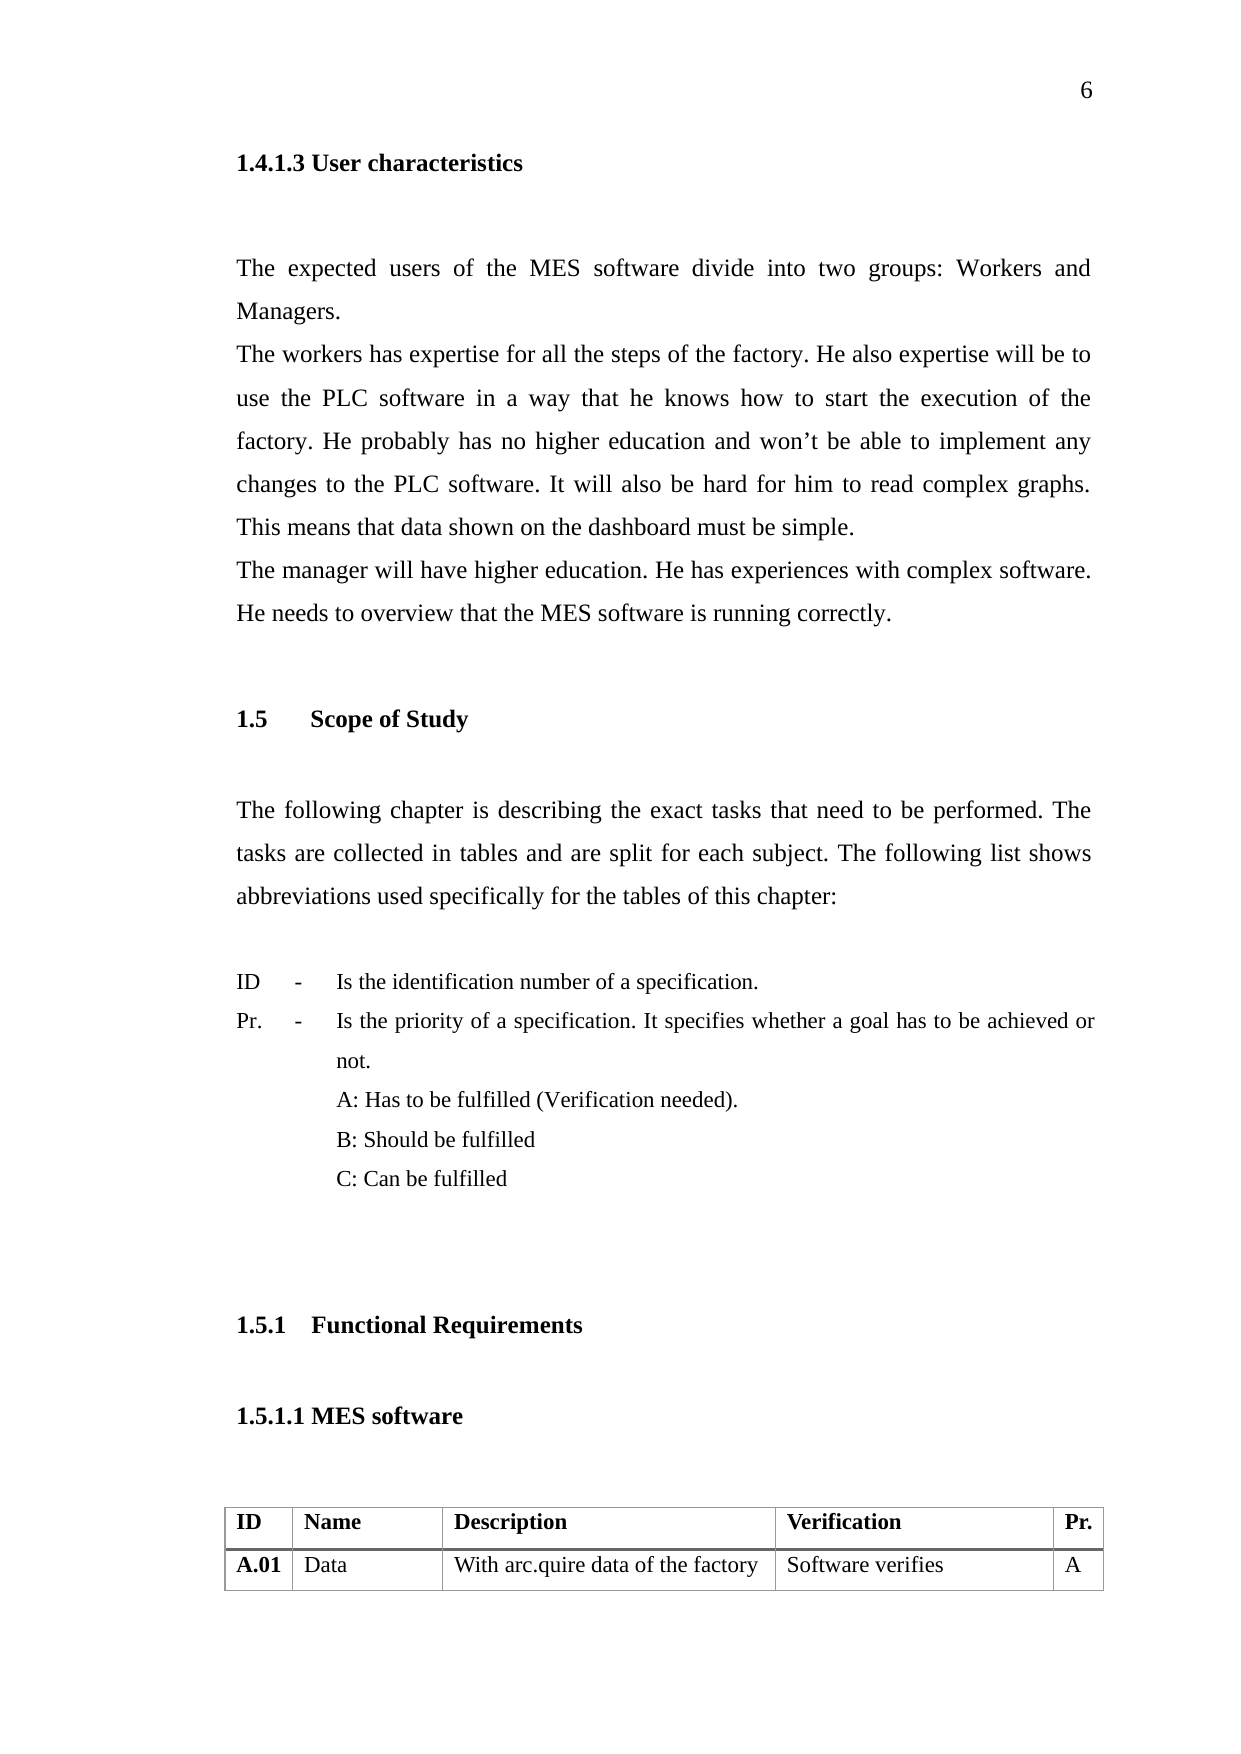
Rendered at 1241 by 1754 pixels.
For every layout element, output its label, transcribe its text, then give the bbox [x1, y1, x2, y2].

subtitle Functional Requirements [236, 1310, 1092, 1339]
text The manager will have higher education. He has experiences with complex software. He needs to overview that the MES software is running correctly. [236, 555, 1092, 627]
table_cell A.01 [226, 1551, 292, 1590]
table_cell A [1054, 1551, 1103, 1590]
table_cell Pr. [225, 1007, 283, 1204]
subtitle Scope of Study [236, 704, 1092, 733]
table_cell Is the priority of a specification. It specifies whether a goal has to be achieved or not. A: Has to be fulfilled (Verification needed). B: Should be fulfilled C: Can be fulfilled [325, 1007, 1107, 1204]
table_header ID [226, 1508, 292, 1548]
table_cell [776, 1551, 1053, 1590]
table_header Is the identification number of a specification. [325, 968, 1107, 1007]
text The workers has expertise for all the steps of the factory. He also expertise will be to use the PLC software in a way that he knows how to start the execution of the factory. He probably has no higher education and won’t be able to implement any changes to the PLC software. It will also be hard for him to read complex graphs. This means that data shown on the dashboard must be simple. [236, 339, 1092, 541]
table_header Description [443, 1508, 775, 1548]
table_header ID [225, 968, 283, 1007]
table_header Pr. [1054, 1508, 1103, 1548]
subtitle User characteristics [236, 148, 1092, 176]
table_header - [283, 968, 325, 1007]
table_header Verification [776, 1508, 1053, 1548]
table_cell Data collection [293, 1551, 442, 1590]
subtitle MES software [236, 1401, 1092, 1430]
table_header Name [293, 1508, 442, 1548]
text The following chapter is describing the exact tasks that need to be performed. The tasks are collected in tables and are split for each subject. The following list shows abbreviations used specifically for the tables of this chapter: [236, 795, 1092, 910]
table_cell - [283, 1007, 325, 1204]
text The expected users of the MES software divide into two groups: Workers and Managers. [236, 253, 1092, 325]
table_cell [443, 1551, 775, 1590]
